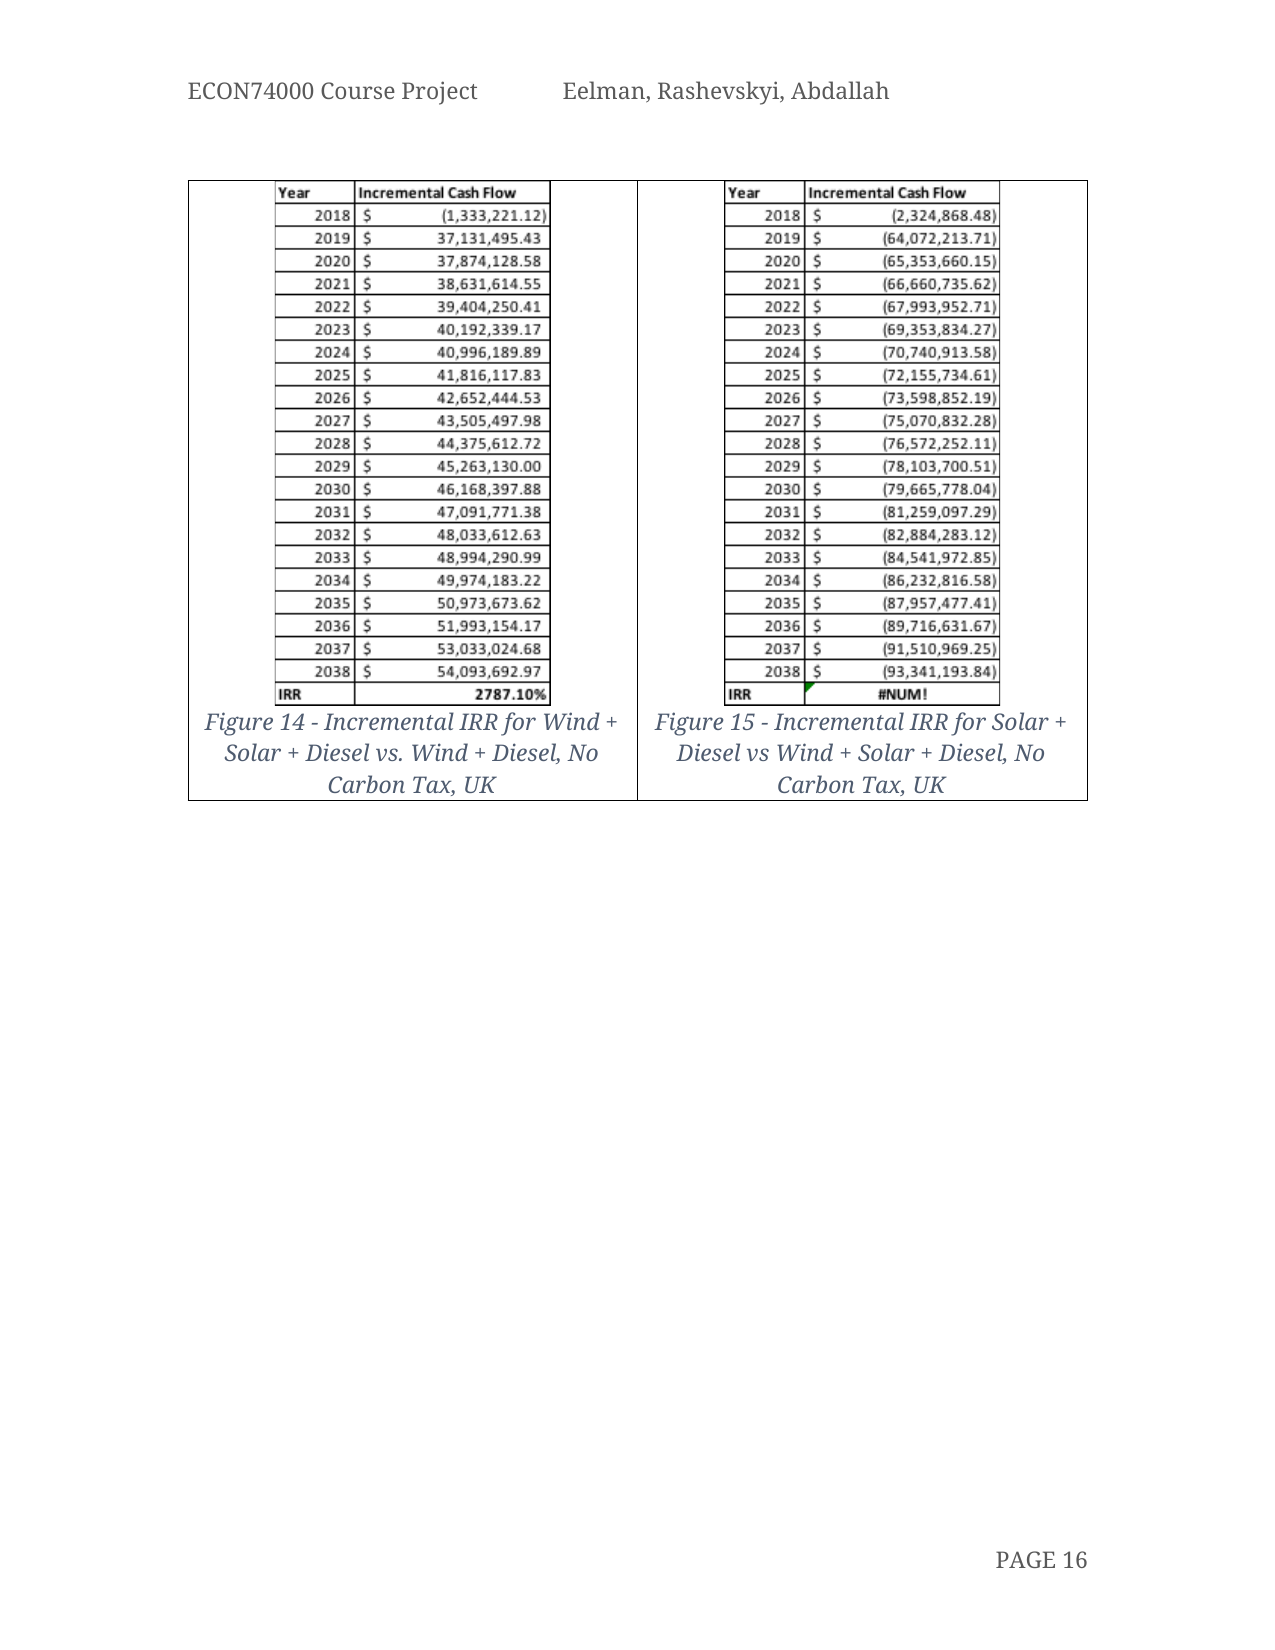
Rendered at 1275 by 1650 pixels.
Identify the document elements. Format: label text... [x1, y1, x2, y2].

table_cell Figure - Incremental IRR for Wind + Solar + Diesel vs. Wind + Diesel, No Carbon Tax, UK [189, 181, 637, 800]
table_cell Figure - Incremental IRR for Solar + Diesel vs Wind + Solar + Diesel, No Carbon Tax, UK [638, 181, 1087, 800]
picture [274, 181, 551, 706]
picture [724, 181, 1001, 706]
